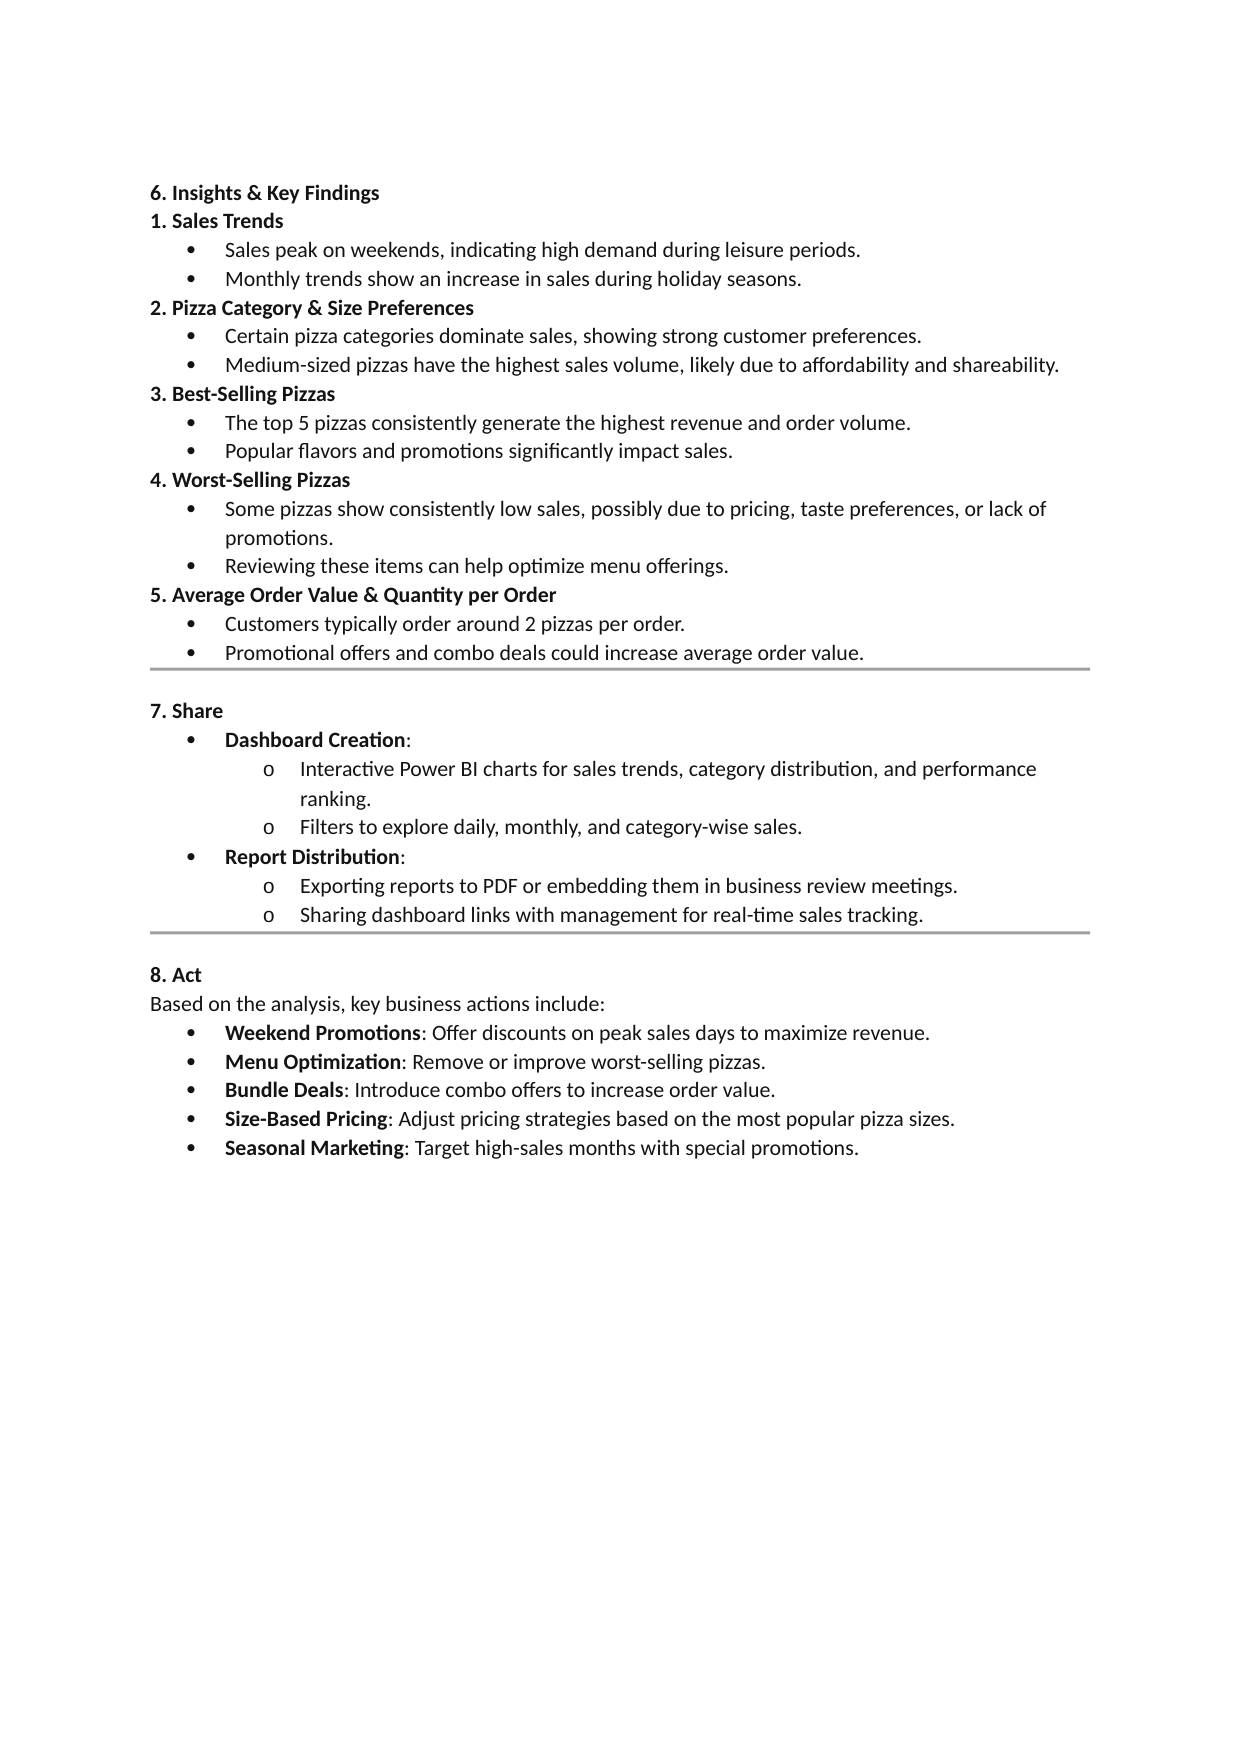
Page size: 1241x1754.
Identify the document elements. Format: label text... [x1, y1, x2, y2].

list Medium-sized pizzas have the highest sales volume, likely due to affordability and shareability. [187, 351, 1090, 378]
list Monthly trends show an increase in sales during holiday seasons. [187, 265, 1090, 292]
list Seasonal Marketing: Target high-sales months with special promotions. [187, 1134, 1090, 1161]
list Interactive Power BI charts for sales trends, category distribution, and performance ranking. [262, 755, 1090, 811]
list Reviewing these items can help optimize menu offerings. [187, 552, 1090, 579]
text 8. Act [150, 962, 1090, 988]
list Weekend Promotions: Offer discounts on peak sales days to maximize revenue. [187, 1019, 1090, 1046]
text 4. Worst-Selling Pizzas [150, 466, 1090, 493]
list Some pizzas show consistently low sales, possibly due to pricing, taste preferences, or lack of promotions. [187, 495, 1090, 550]
text 7. Share [150, 698, 1090, 724]
list Promotional offers and combo deals could increase average order value. [187, 639, 1090, 665]
list Popular flavors and promotions significantly impact sales. [187, 437, 1090, 464]
list Customers typically order around 2 pizzas per order. [187, 610, 1090, 637]
text 5. Average Order Value & Quantity per Order [150, 581, 1090, 608]
text Based on the analysis, key business actions include: [150, 990, 1090, 1017]
list Sales peak on weekends, indicating high demand during leisure periods. [187, 236, 1090, 263]
list Report Distribution: [187, 843, 1090, 870]
list Bundle Deals: Introduce combo offers to increase order value. [187, 1077, 1090, 1103]
list Dashboard Creation: [187, 726, 1090, 753]
list Sharing dashboard links with management for real-time sales tracking. [262, 902, 1090, 929]
list Size-Based Pricing: Adjust pricing strategies based on the most popular pizza sizes. [187, 1105, 1090, 1132]
text 3. Best-Selling Pizzas [150, 380, 1090, 407]
list Filters to explore daily, monthly, and category-wise sales. [262, 813, 1090, 841]
list Menu Optimization: Remove or improve worst-selling pizzas. [187, 1048, 1090, 1074]
text 1. Sales Trends [150, 207, 1090, 234]
text 2. Pizza Category & Size Preferences [150, 294, 1090, 320]
list Certain pizza categories dominate sales, showing strong customer preferences. [187, 322, 1090, 349]
text 6. Insights & Key Findings [150, 179, 1090, 205]
list The top 5 pizzas consistently generate the highest revenue and order volume. [187, 409, 1090, 435]
list Exporting reports to PDF or embedding them in business review meetings. [262, 872, 1090, 899]
